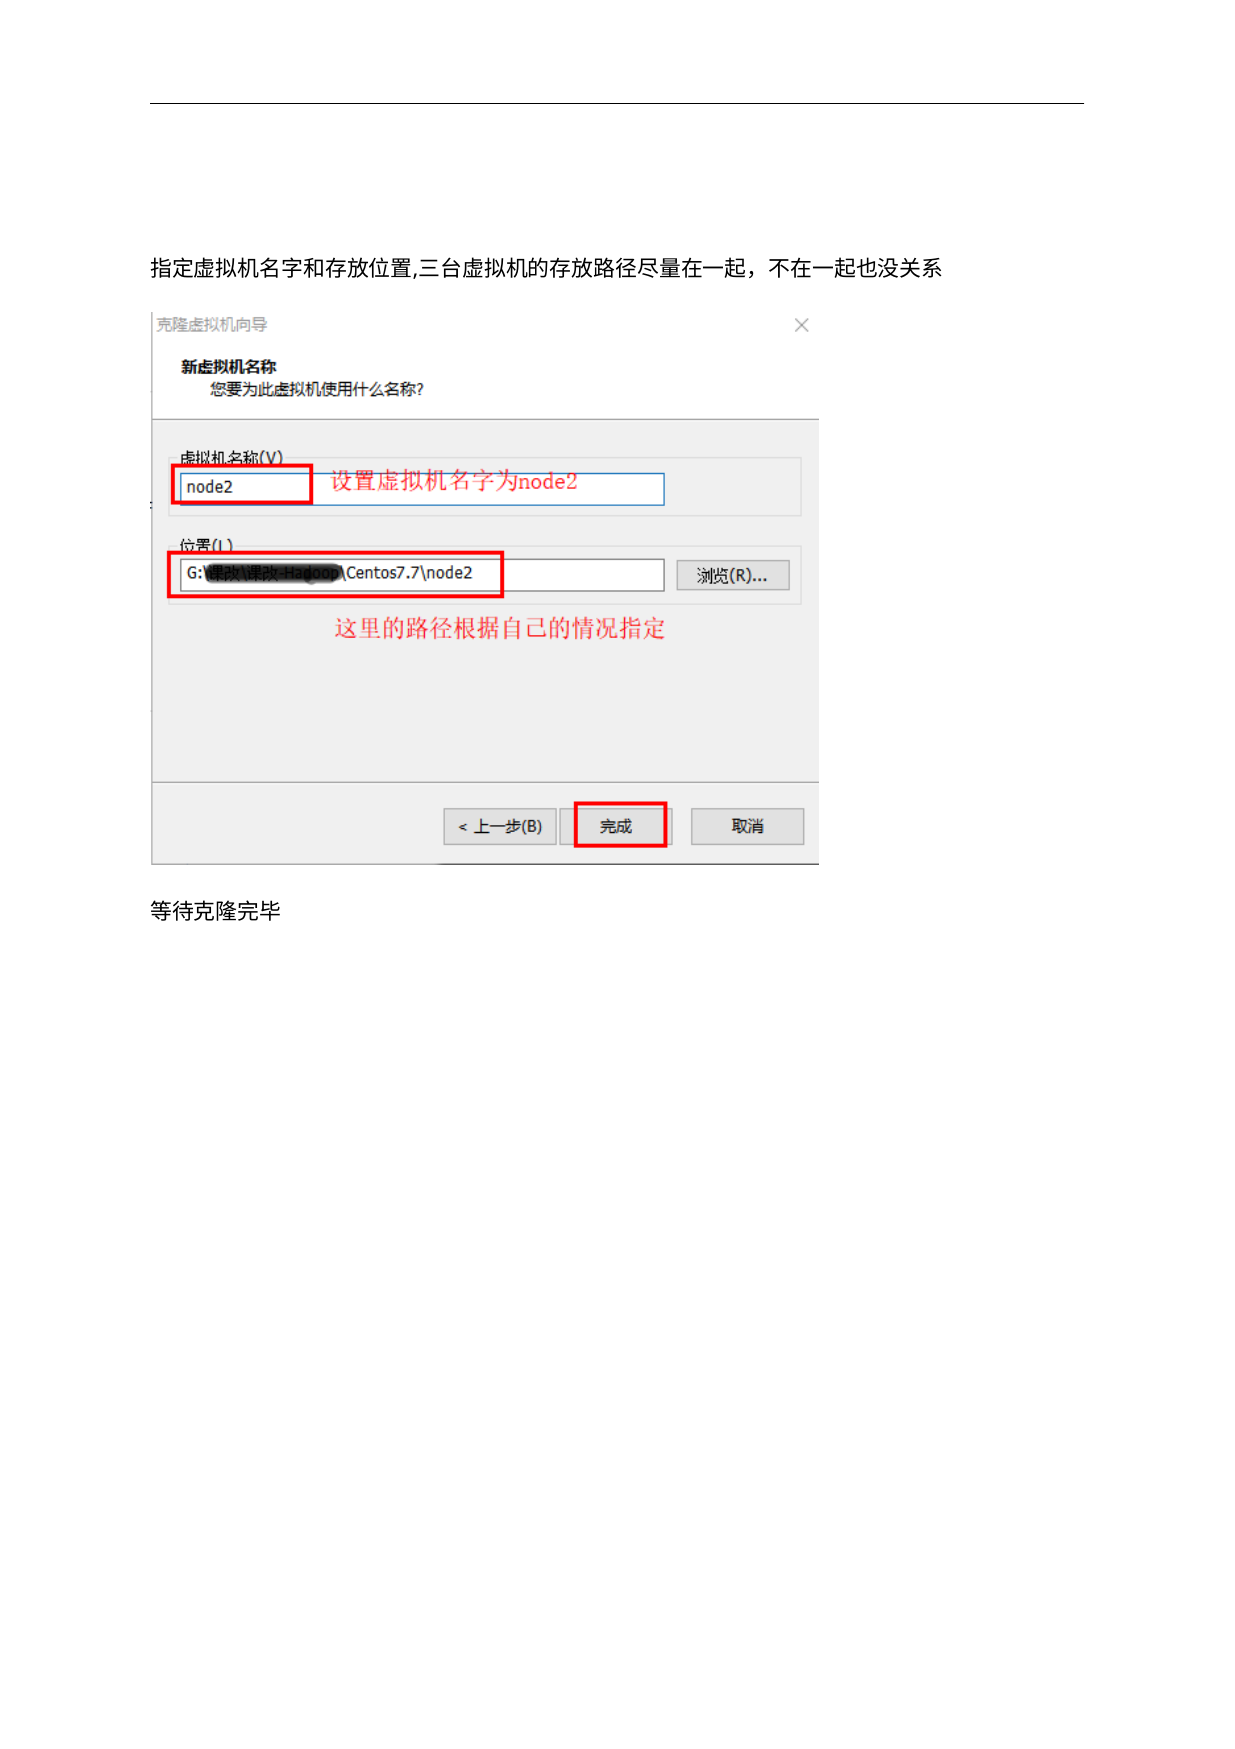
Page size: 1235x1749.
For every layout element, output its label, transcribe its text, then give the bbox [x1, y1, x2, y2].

picture [150, 312, 819, 865]
text 指定虚拟机名字和存放位置,三台虚拟机的存放路径尽量在一起，不在一起也没关系 [150, 251, 1084, 283]
text 等待克隆完毕 [150, 894, 1084, 926]
